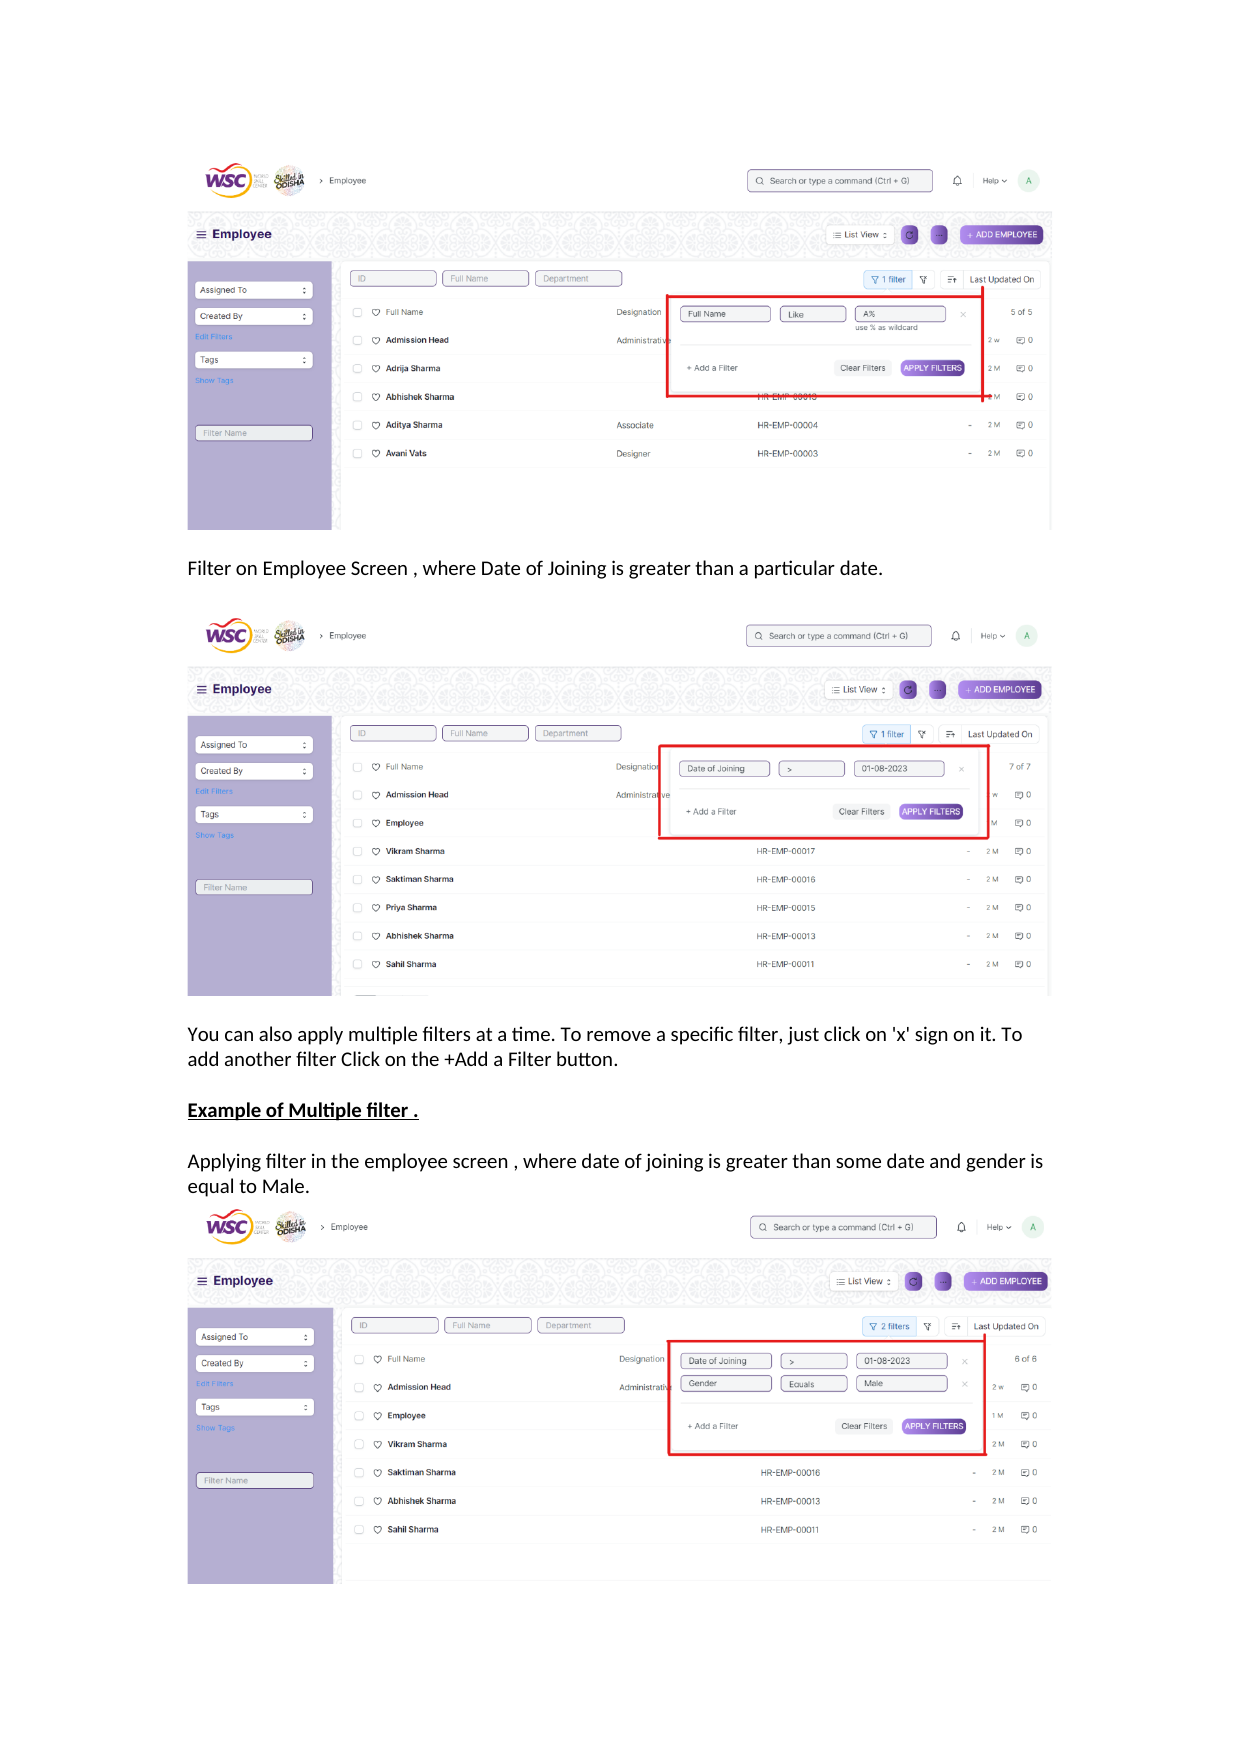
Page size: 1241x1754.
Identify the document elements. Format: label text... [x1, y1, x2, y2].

text Example of Multiple filter . [187, 1097, 1053, 1122]
picture [187, 1198, 1052, 1584]
picture [187, 606, 1052, 996]
text Applying filter in the employee screen , where date of joining is greater than some date and gender is equal to Male. [187, 1148, 1053, 1199]
picture [187, 150, 1053, 530]
text You can also apply multiple filters at a time. To remove a specific filter, just click on 'x' sign on it. To add another filter Click on the +Add a Filter button. [187, 1021, 1053, 1072]
text Filter on Employee Screen , where Date of Joining is greater than a particular date. [187, 555, 1053, 581]
